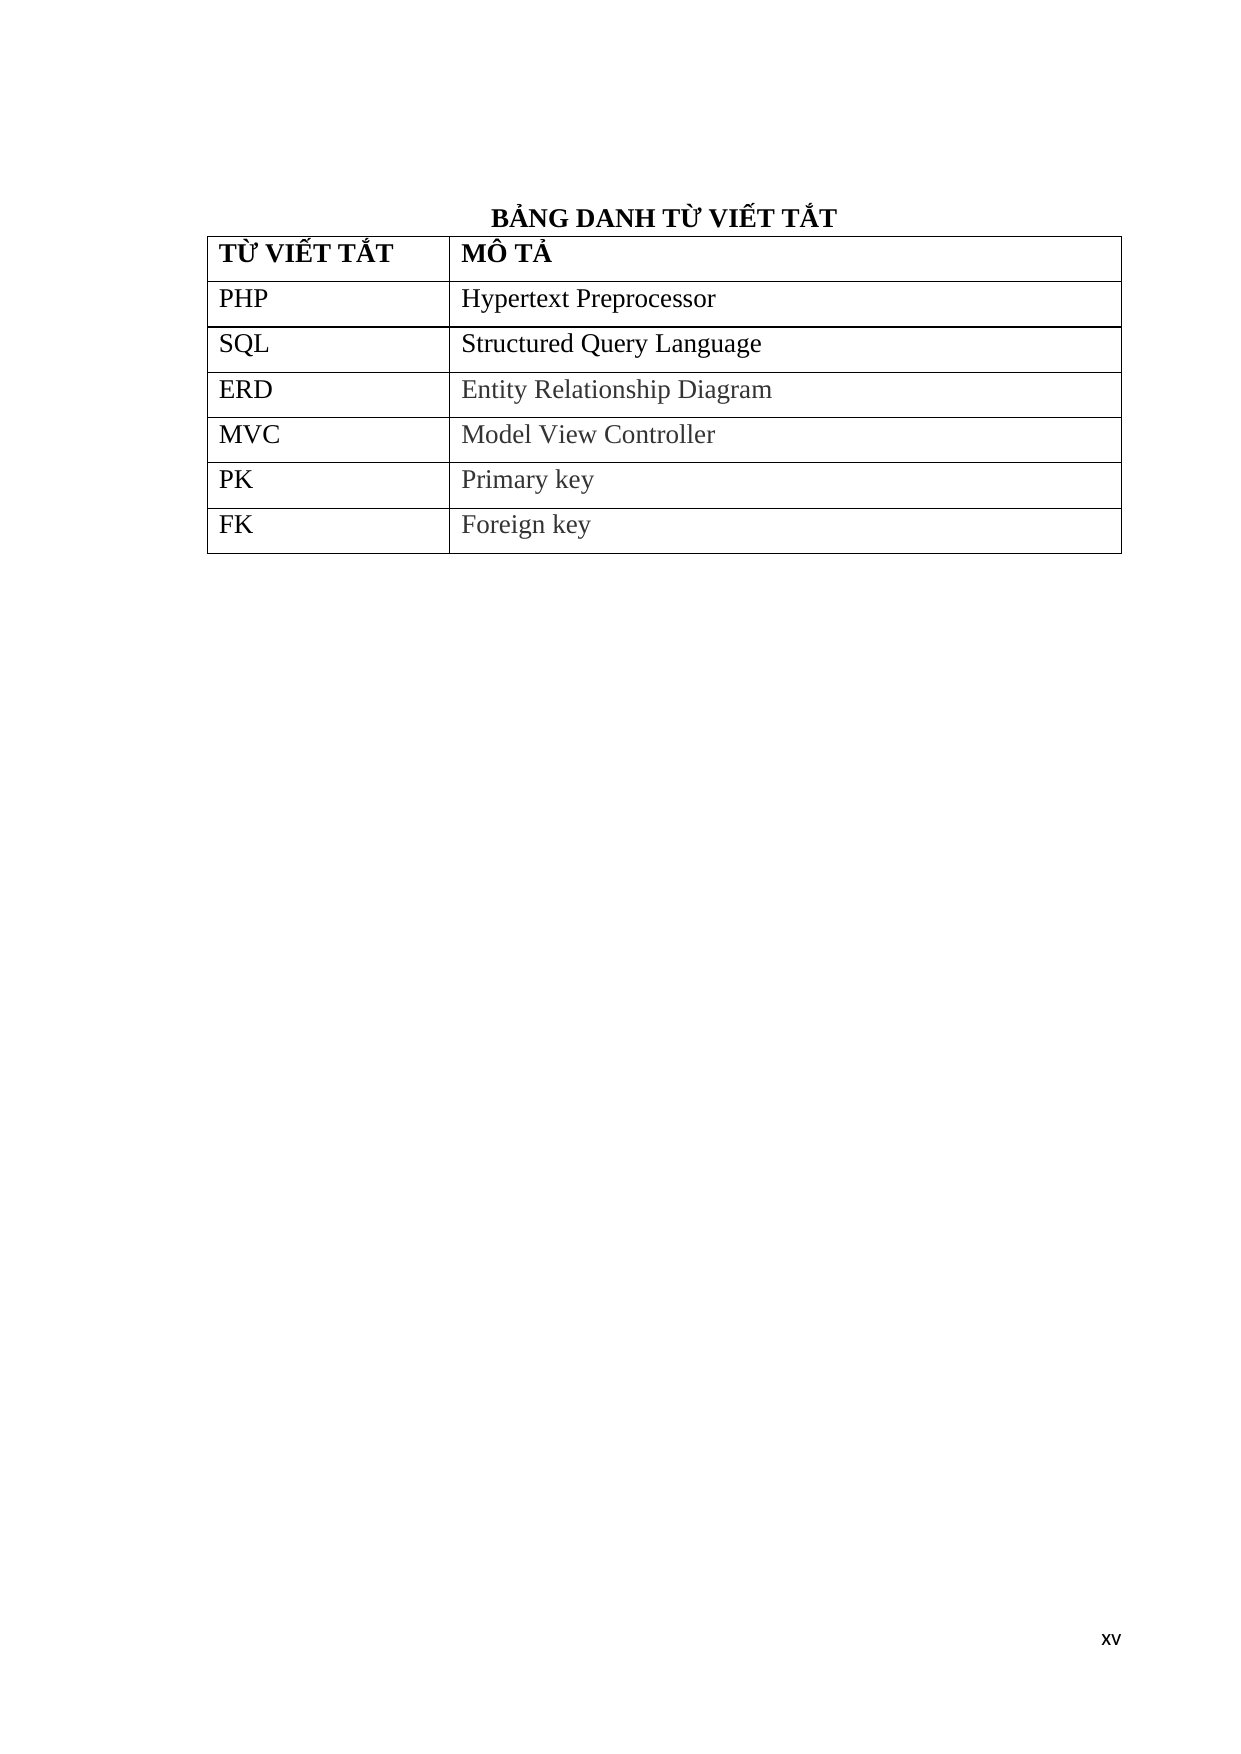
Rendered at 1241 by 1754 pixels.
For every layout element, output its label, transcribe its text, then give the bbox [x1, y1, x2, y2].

table_cell ERD [208, 373, 449, 417]
table_cell Primary key [450, 463, 1121, 508]
table_cell PHP [208, 282, 449, 326]
table_cell PK [208, 463, 449, 508]
table_cell Structured Query Language [450, 328, 1121, 372]
table_cell SQL [208, 328, 449, 372]
table_cell Entity Relationship Diagram [450, 373, 1121, 417]
subtitle BẢNG DANH TỪ VIẾT TẮT [207, 202, 1121, 233]
table_header MÔ TẢ [450, 237, 1121, 281]
table_header TỪ VIẾT TẮT [208, 237, 449, 281]
table_cell Model View Controller [450, 418, 1121, 462]
table_cell Hypertext Preprocessor [450, 282, 1121, 326]
table_cell MVC [208, 418, 449, 462]
table_cell FK [208, 509, 449, 553]
table_cell Foreign key [450, 509, 1121, 553]
